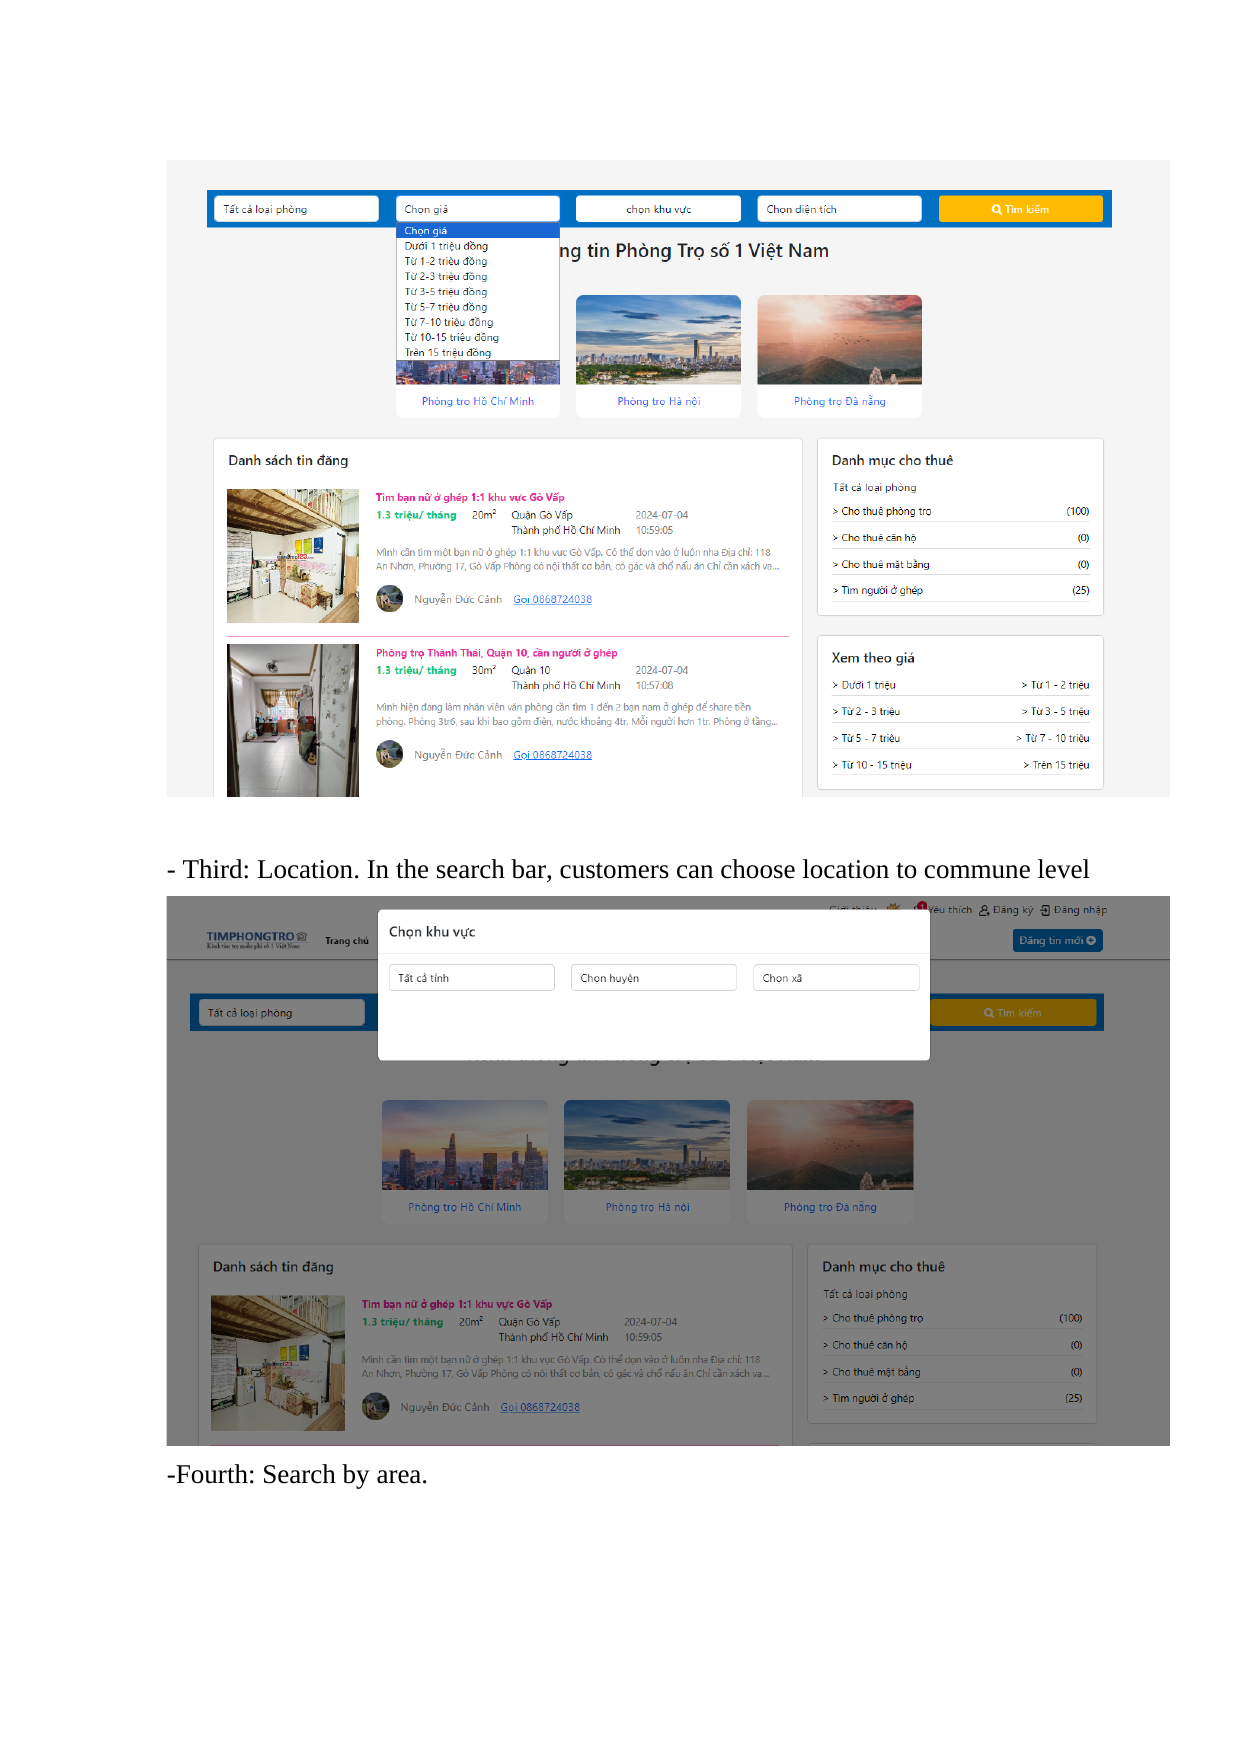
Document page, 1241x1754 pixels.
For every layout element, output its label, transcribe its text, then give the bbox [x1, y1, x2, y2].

picture [166, 160, 1170, 797]
text -Fourth: Search by area. [167, 1458, 1169, 1489]
text - Third: Location. In the search bar, customers can choose location to commune level [167, 853, 1169, 884]
picture [166, 896, 1170, 1446]
